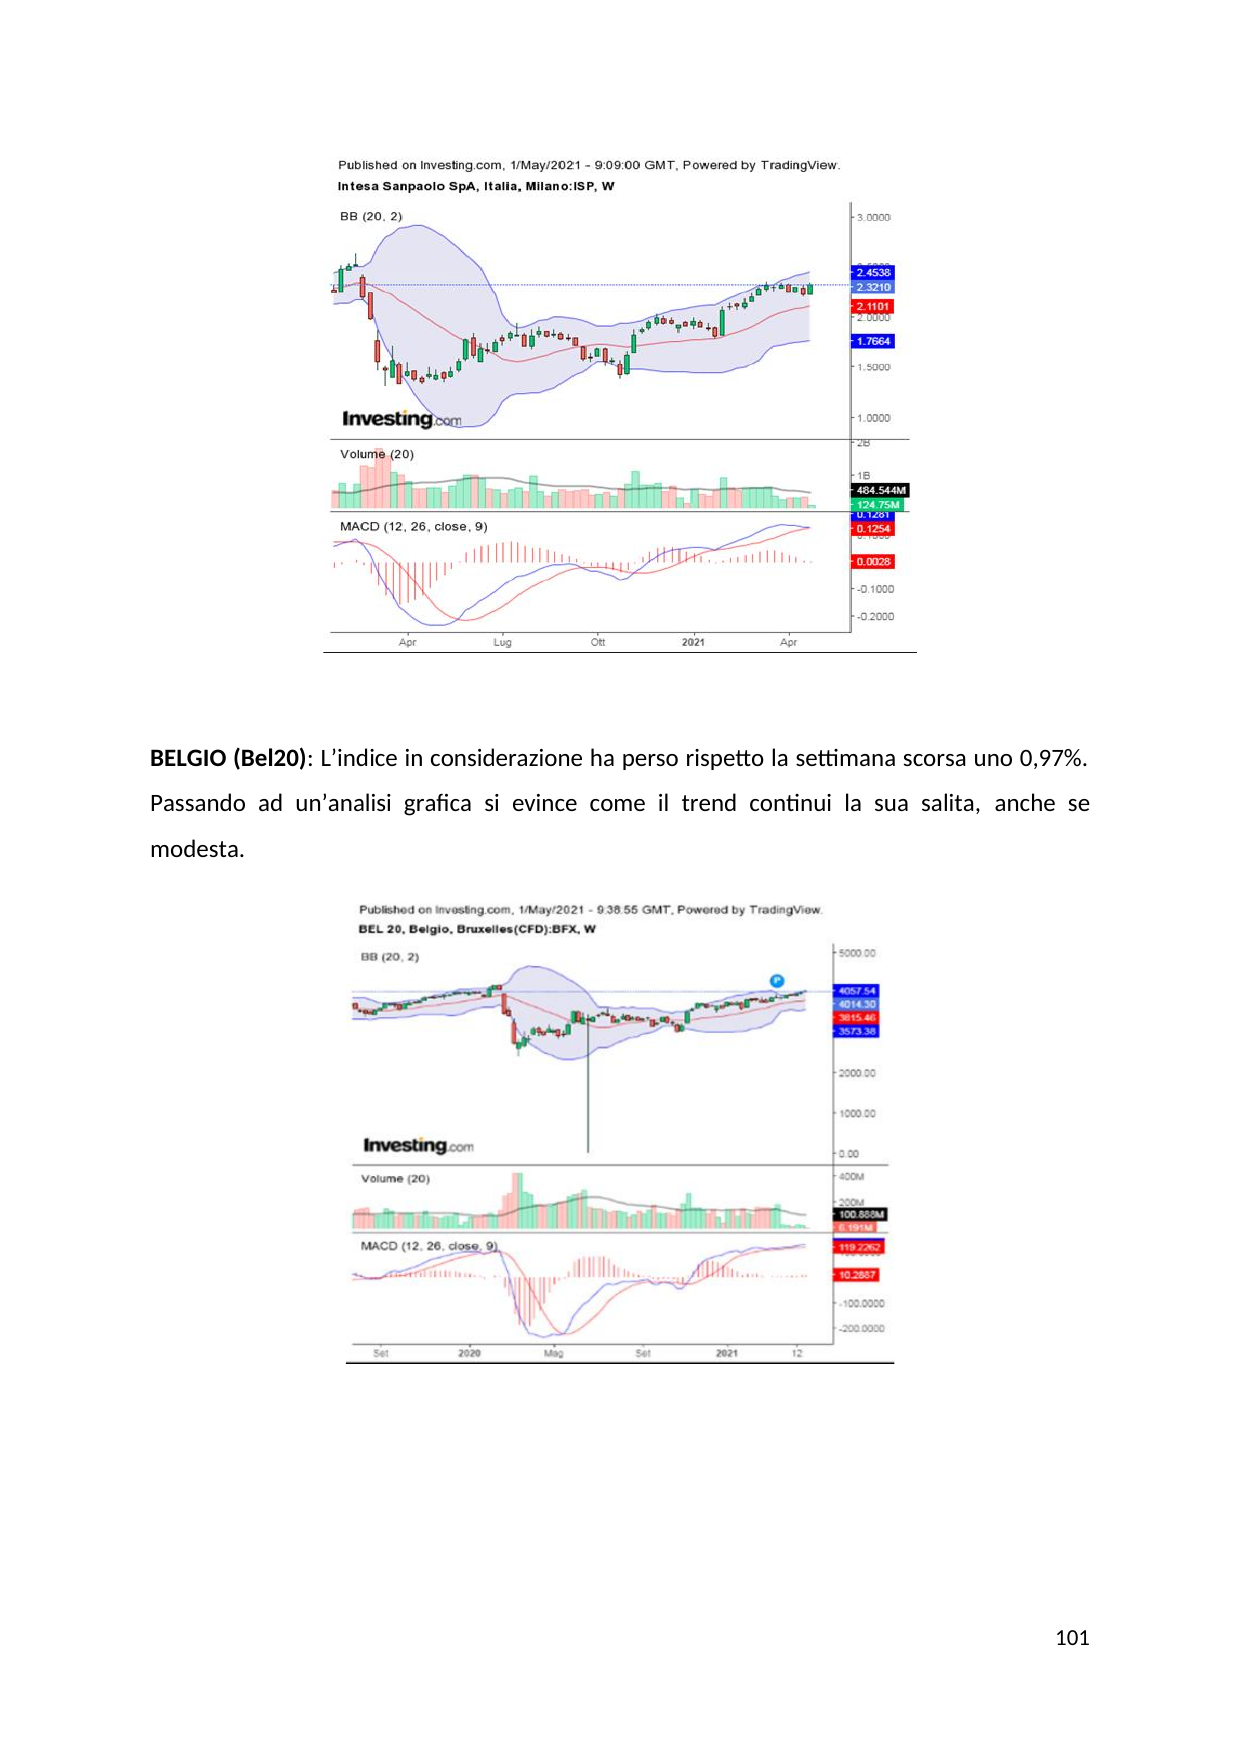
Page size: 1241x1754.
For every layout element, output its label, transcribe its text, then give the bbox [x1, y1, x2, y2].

picture [323, 150, 917, 653]
text BELGIO (Bel20): L’indice in considerazione ha perso rispetto la settimana scorsa uno 0,97%. Passando ad un’analisi grafica si evince come il trend continui la sua salita, anche se modesta. [150, 742, 1090, 864]
picture [345, 895, 895, 1364]
